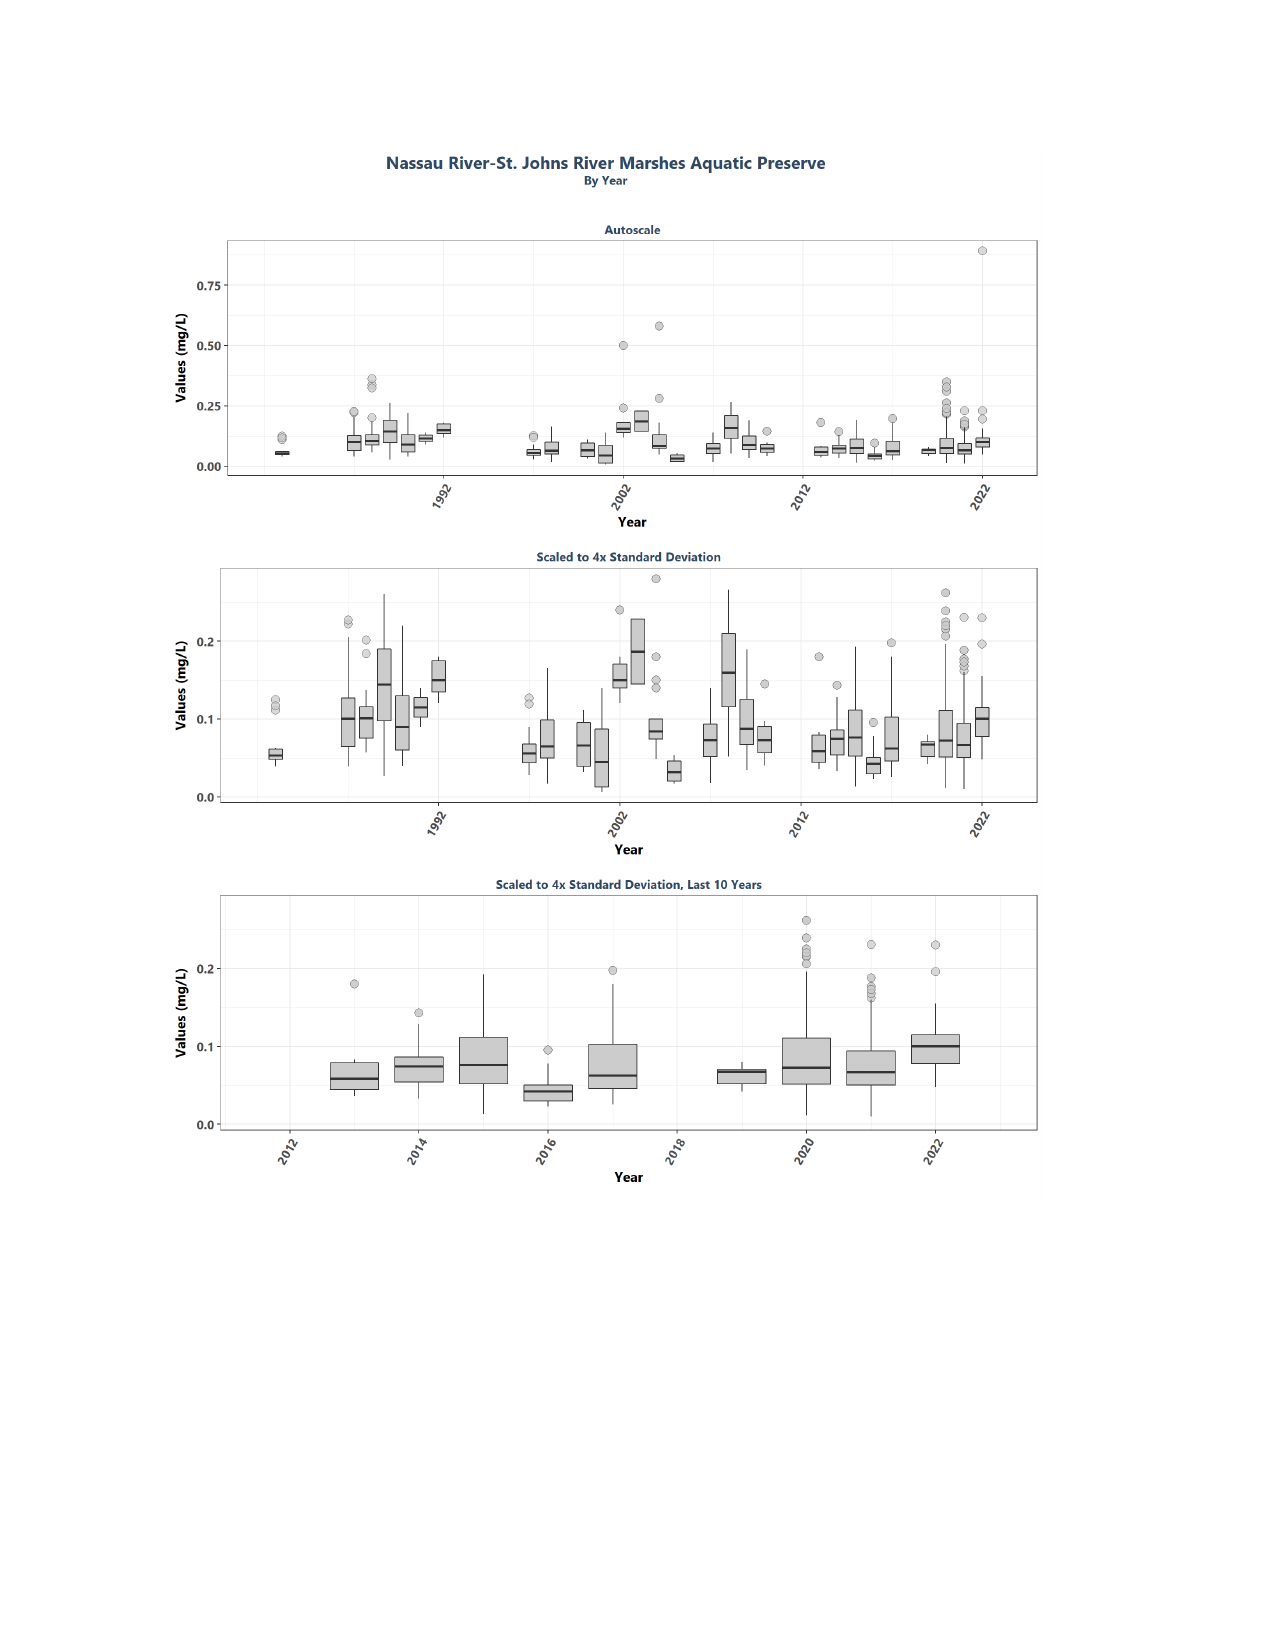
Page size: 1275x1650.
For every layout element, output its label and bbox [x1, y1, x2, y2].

picture [168, 150, 1044, 1200]
